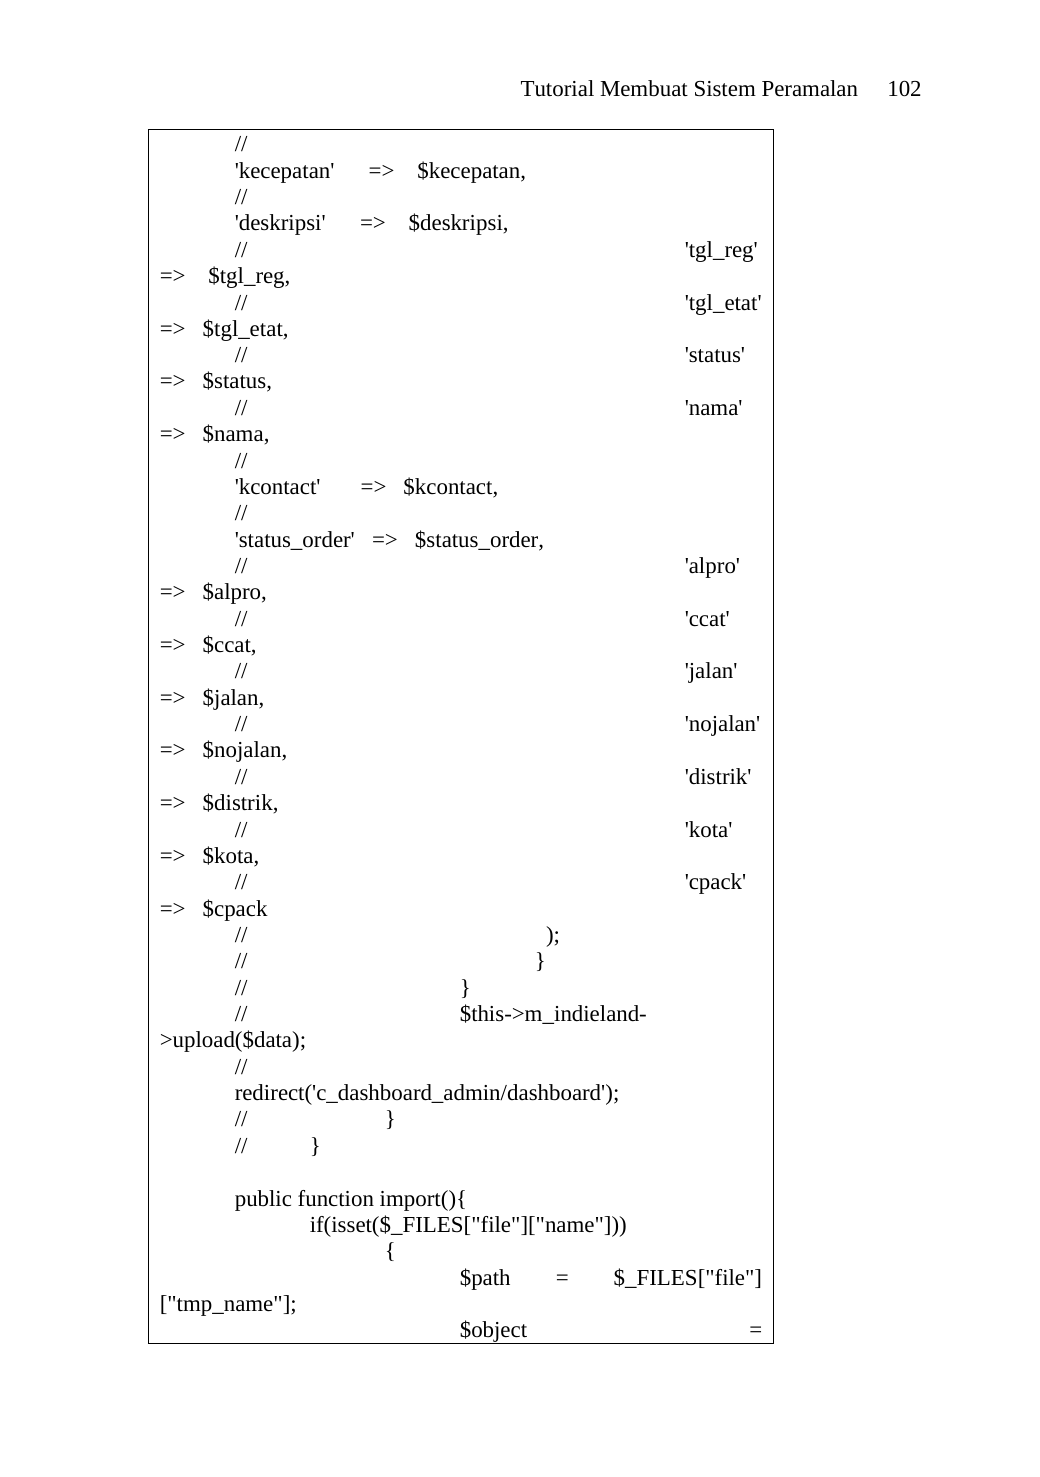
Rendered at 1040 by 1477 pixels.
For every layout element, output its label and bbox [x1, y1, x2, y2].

table_header [149, 130, 773, 1343]
